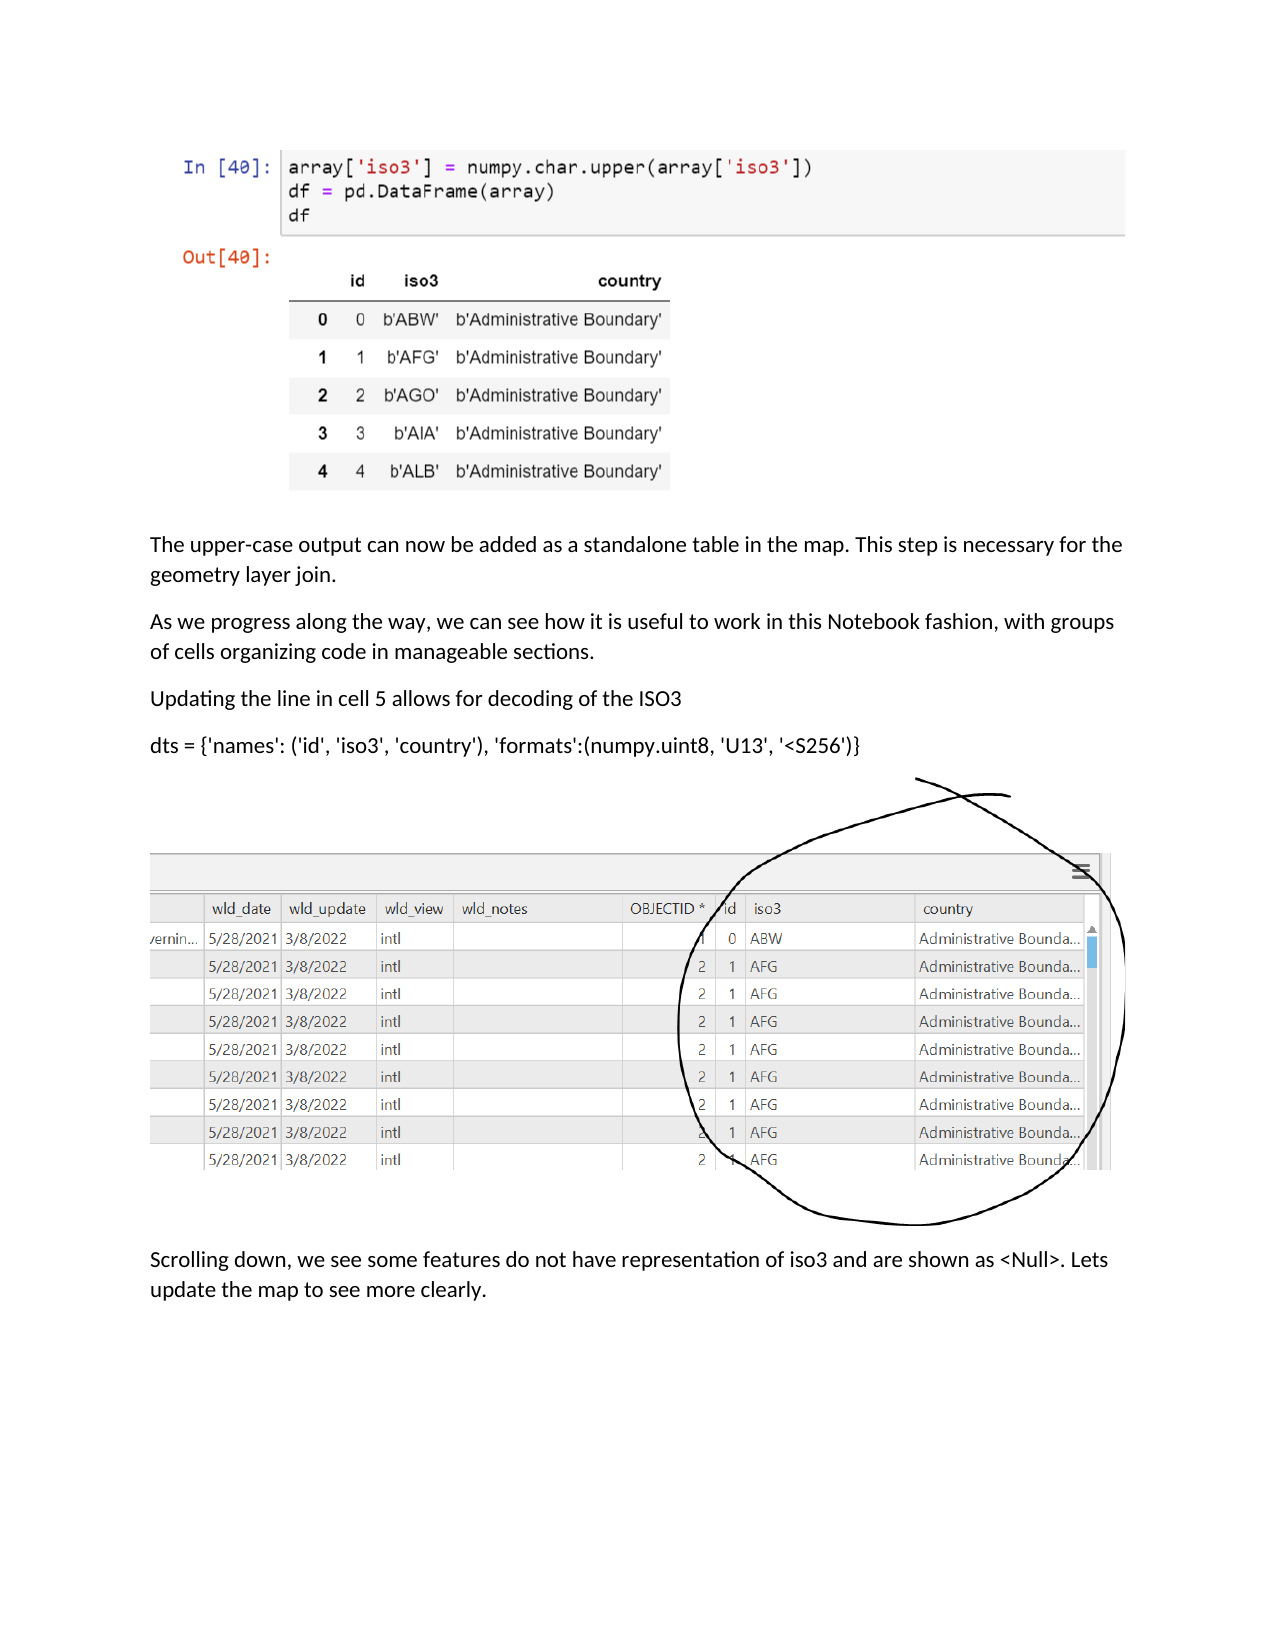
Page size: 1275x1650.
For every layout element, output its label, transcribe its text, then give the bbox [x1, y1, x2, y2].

text dts = {'names': ('id', 'iso3', 'country'), 'formats':(numpy.uint8, 'U13', '<S256')} [150, 731, 1125, 759]
text As we progress along the way, we can see how it is useful to work in this Notebook fashion, with groups of cells organizing code in manageable sections. [150, 607, 1125, 665]
picture [150, 777, 1125, 1226]
picture [150, 150, 1125, 511]
text The upper-case output can now be added as a standalone table in the map. This step is necessary for the geometry layer join. [150, 530, 1125, 588]
text Scrolling down, we see some features do not have representation of iso3 and are shown as <Null>. Lets update the map to see more clearly. [150, 1245, 1125, 1303]
text Updating the line in cell 5 allows for decoding of the ISO3 [150, 684, 1125, 712]
